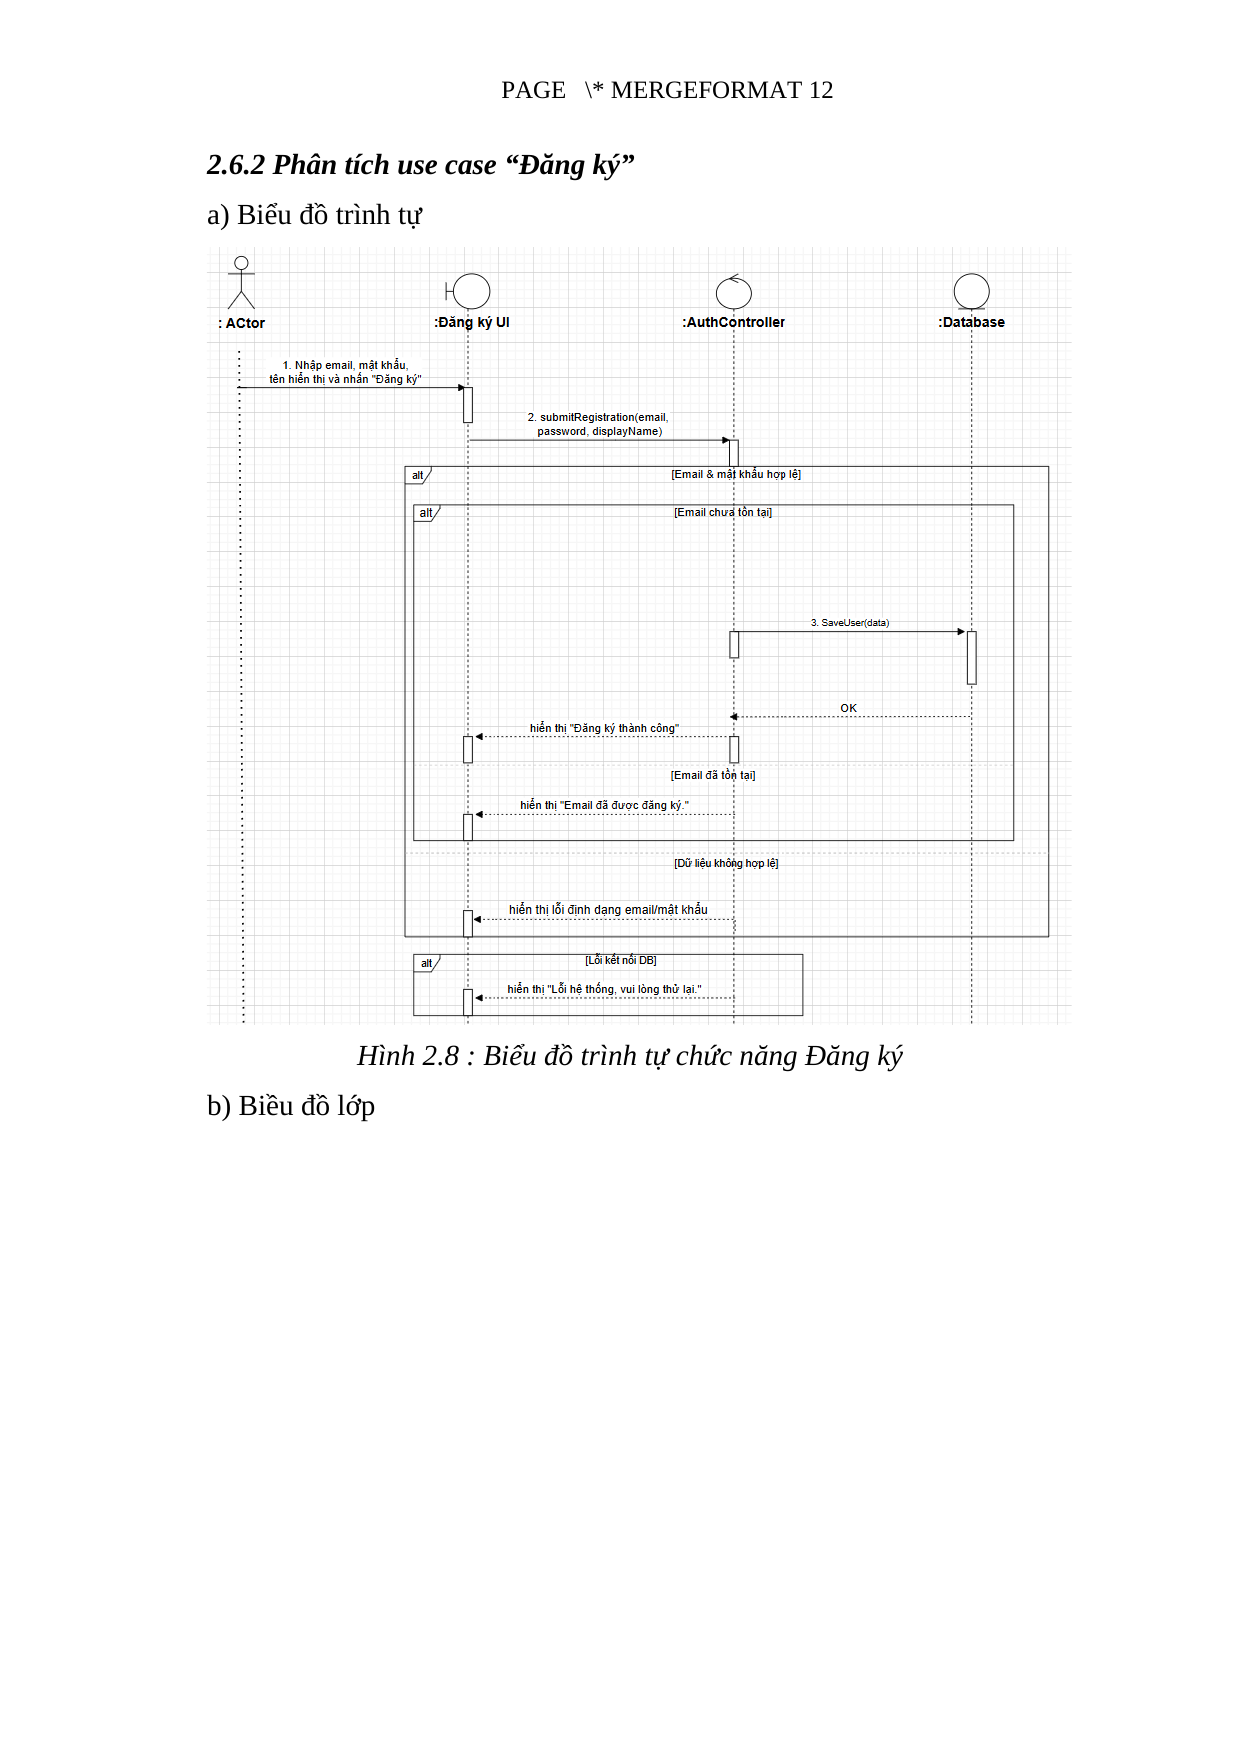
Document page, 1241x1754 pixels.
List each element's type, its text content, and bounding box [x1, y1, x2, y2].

subtitle 2.6.2 Phân tích use case “Đăng ký” [207, 147, 1122, 181]
text a) Biểu đồ trình tự [207, 197, 1122, 231]
picture [206, 247, 1072, 1025]
text b) Biều đồ lớp [207, 1088, 1122, 1122]
text Hình 2.8 : Biểu đồ trình tự chức năng Đăng ký [282, 1038, 1122, 1072]
